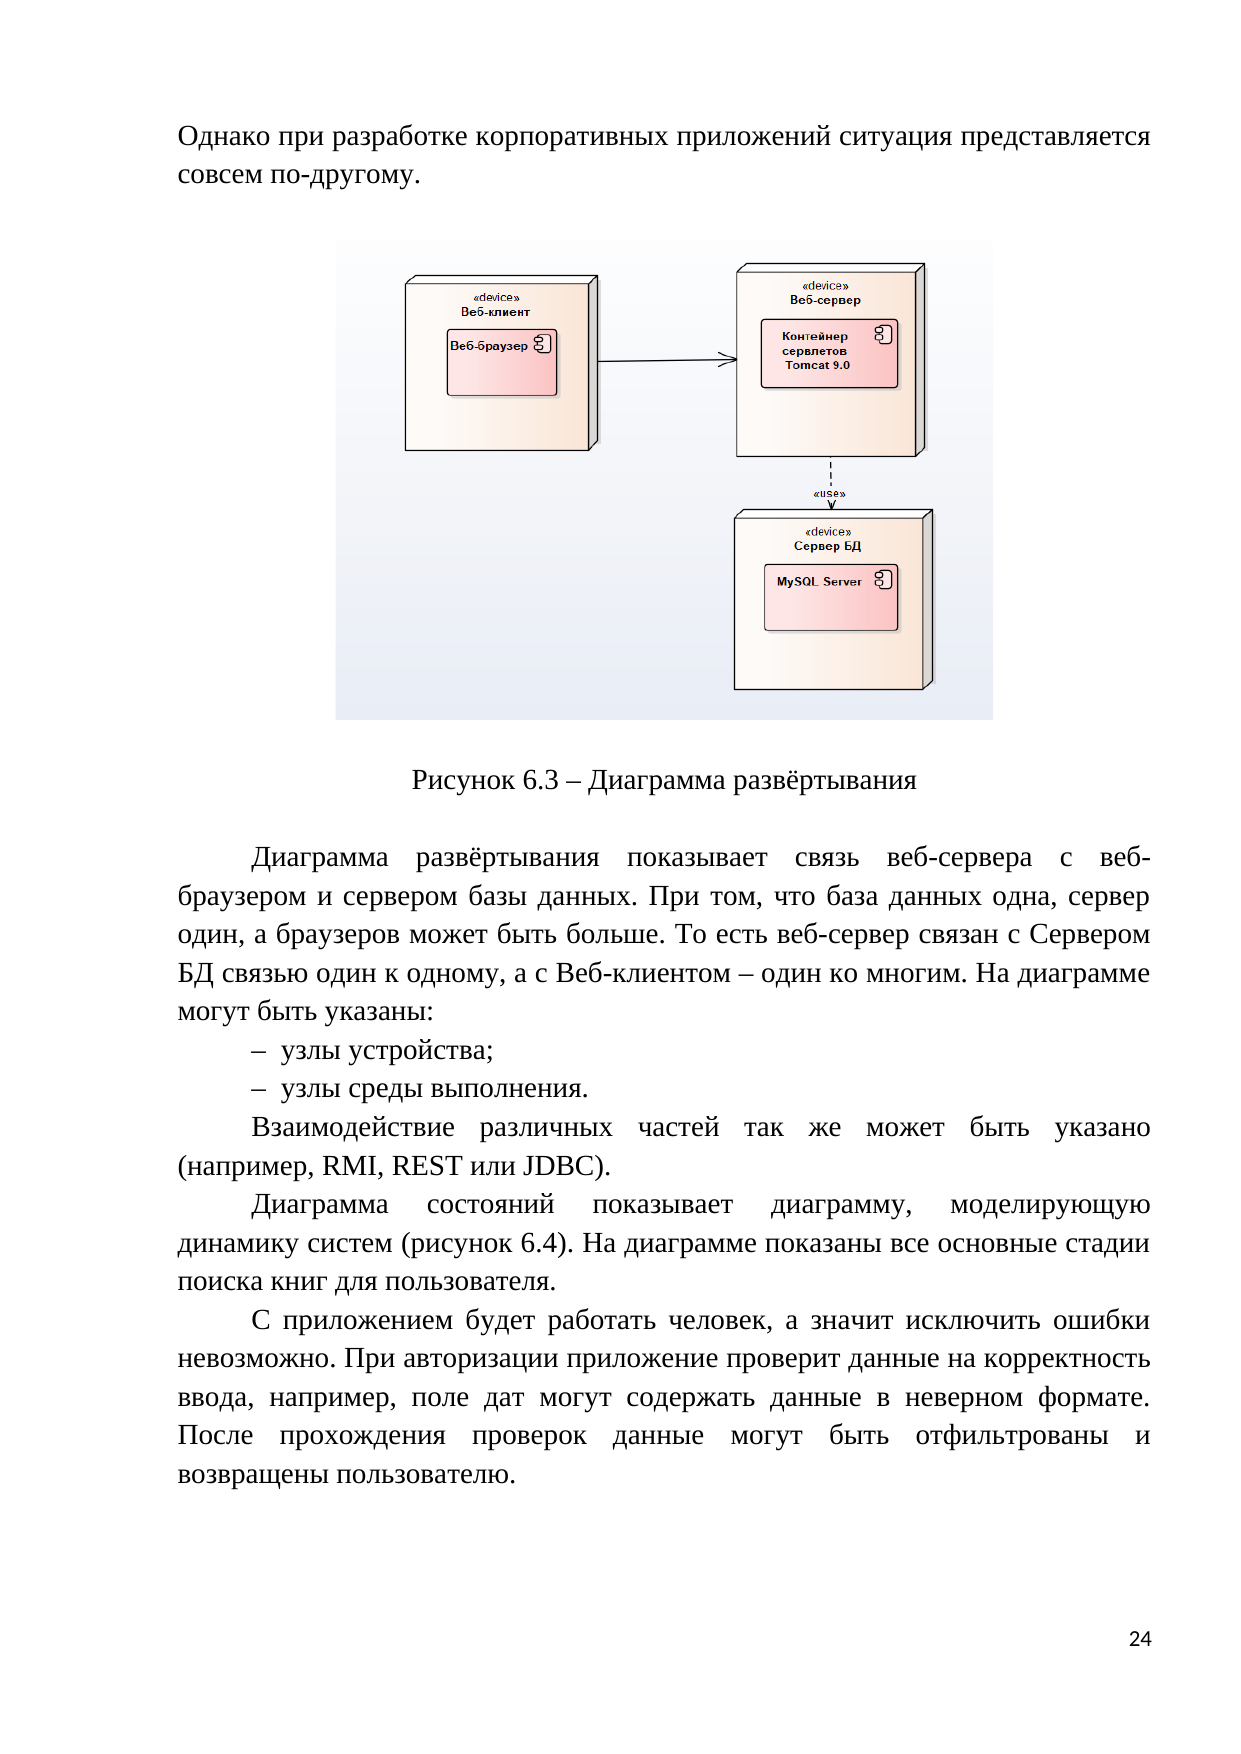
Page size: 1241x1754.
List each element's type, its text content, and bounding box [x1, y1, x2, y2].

picture [335, 239, 994, 720]
text Рисунок 6.3 – Диаграмма развёртывания [177, 762, 1152, 796]
text Взаимодействие различных частей так же может быть указано (например, RMI, REST или JDBC). [177, 1109, 1152, 1181]
text Диаграмма состояний показывает диаграмму, моделирующую динамику систем (рисунок 6.4). На диаграмме показаны все основные стадии поиска книг для пользователя. [177, 1186, 1152, 1297]
list узлы среды выполнения. [251, 1071, 1152, 1104]
list узлы устройства; [251, 1032, 1152, 1066]
text С приложением будет работать человек, а значит исключить ошибки невозможно. При авторизации приложение проверит данные на корректность ввода, например, поле дат могут содержать данные в неверном формате. После прохождения проверок данные могут быть отфильтрованы и возвращены пользователю. [177, 1302, 1152, 1489]
text Диаграмма развёртывания показывает связь веб-сервера с веб-браузером и сервером базы данных. При том, что база данных одна, сервер один, а браузеров может быть больше. То есть веб-сервер связан с Сервером БД связью один к одному, а с Веб-клиентом – один ко многим. На диаграмме могут быть указаны: [177, 839, 1152, 1027]
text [177, 118, 1152, 190]
